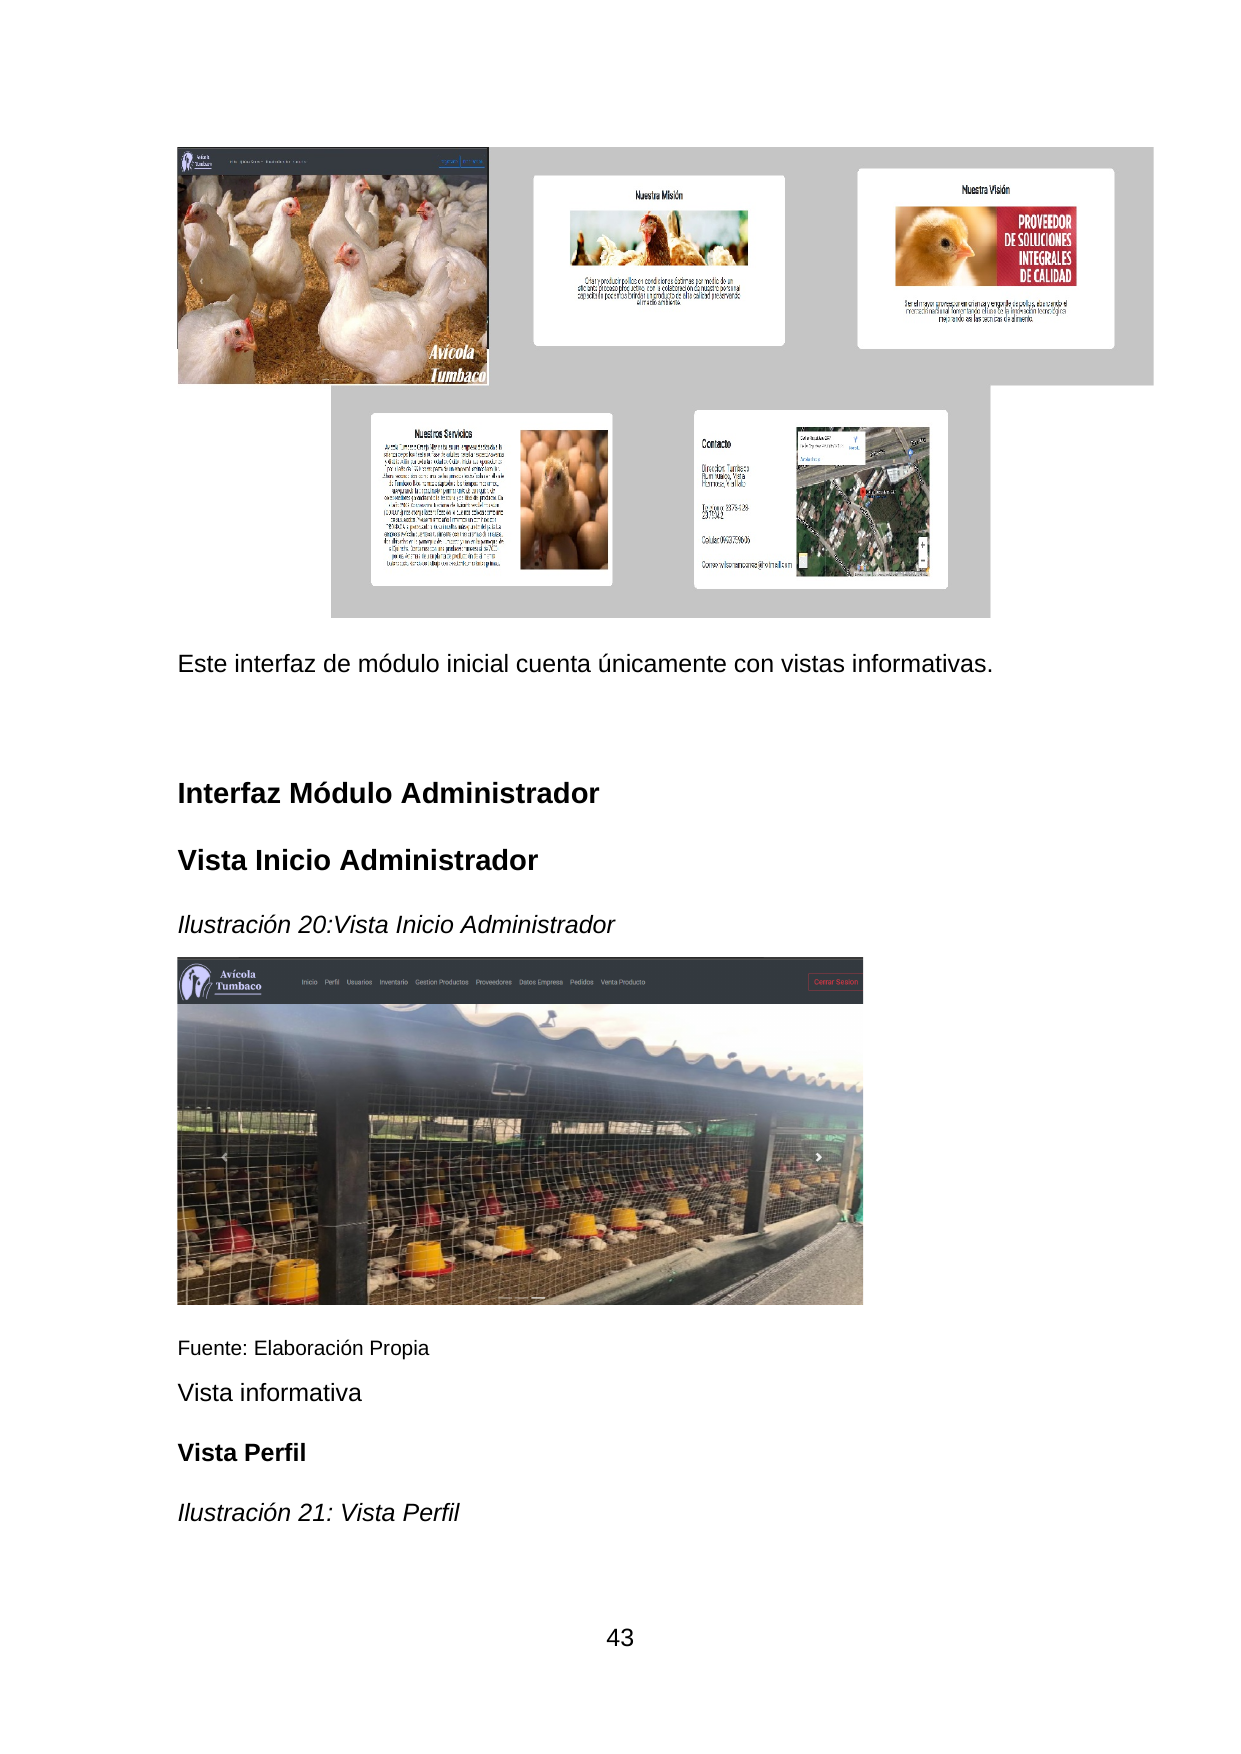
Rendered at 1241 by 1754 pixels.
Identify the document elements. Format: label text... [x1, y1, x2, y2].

picture [177, 147, 1154, 618]
text Fuente: Elaboración Propia [177, 1336, 1063, 1360]
text Vista Perfil [177, 1438, 1063, 1467]
text Vista informativa [177, 1378, 1063, 1407]
text Ilustración 20:Vista Inicio Administrador [177, 910, 1063, 938]
text Interfaz Módulo Administrador [177, 776, 1063, 809]
picture [177, 957, 864, 1305]
text Este interfaz de módulo inicial cuenta únicamente con vistas informativas. [177, 649, 1063, 678]
text Ilustración 21: Vista Perfil [177, 1498, 1063, 1527]
text Vista Inicio Administrador [177, 843, 1063, 876]
